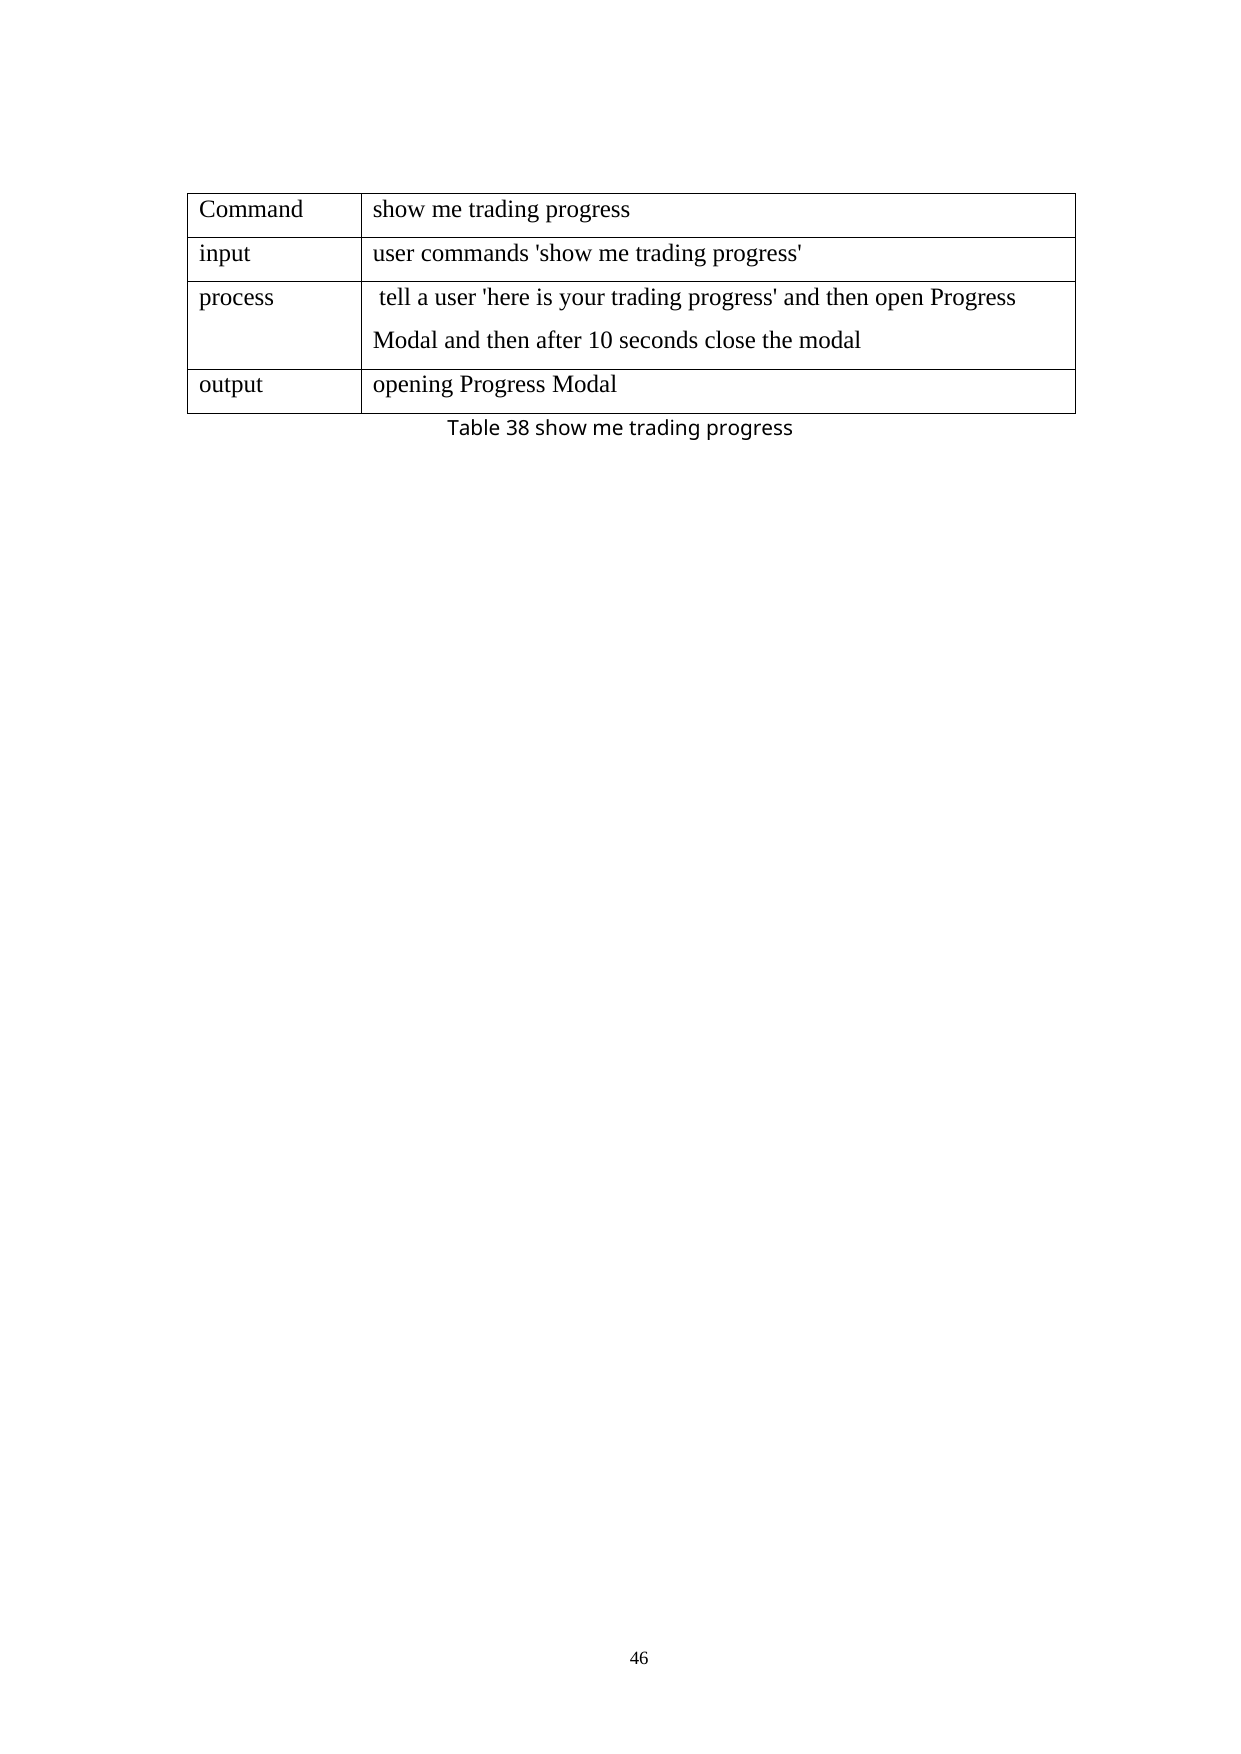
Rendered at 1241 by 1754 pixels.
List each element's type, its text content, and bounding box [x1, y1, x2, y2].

table_cell opening Progress Modal [362, 370, 1075, 412]
table_cell output [188, 370, 361, 412]
table_cell process [188, 282, 361, 368]
table_header Command [188, 194, 361, 237]
table_cell tell a user 'here is your trading progress' and then open Progress Modal and then after 10 seconds close the modal [362, 282, 1075, 368]
table_cell user commands 'show me trading progress' [362, 238, 1075, 281]
table_header show me trading progress [362, 194, 1075, 237]
table_cell input [188, 238, 361, 281]
